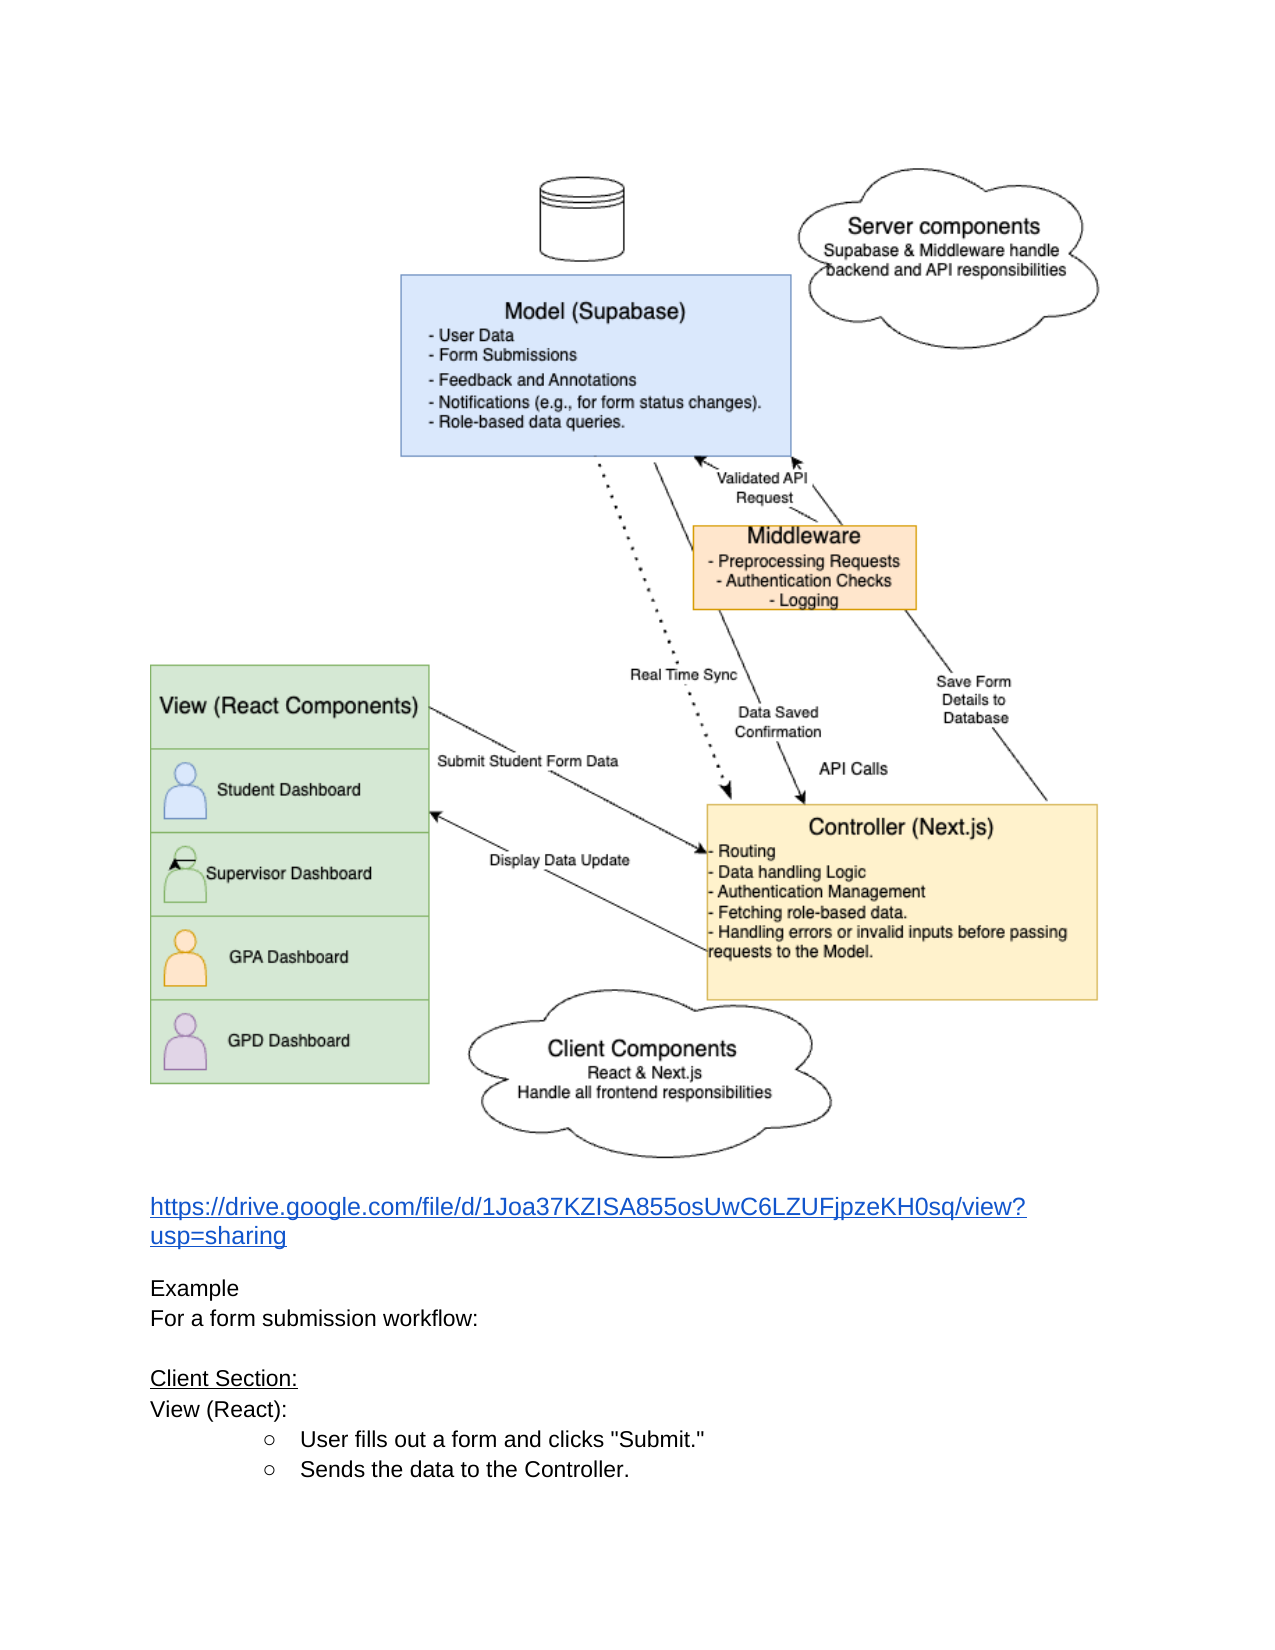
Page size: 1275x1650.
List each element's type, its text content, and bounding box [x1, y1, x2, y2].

text Client Section: [150, 1365, 1125, 1392]
list User fills out a form and clicks "Submit." [262, 1426, 1125, 1452]
text For a form submission workflow: [150, 1305, 1125, 1331]
text Example [150, 1275, 1125, 1301]
list Sends the data to the Controller. [262, 1456, 1125, 1482]
text View (React): [150, 1396, 1125, 1422]
picture [150, 150, 1112, 1168]
text https://drive.google.com/file/d/1Joa37KZISA855osUwC6LZUFjpzeKH0sq/view?usp=sharing [150, 1192, 1125, 1250]
